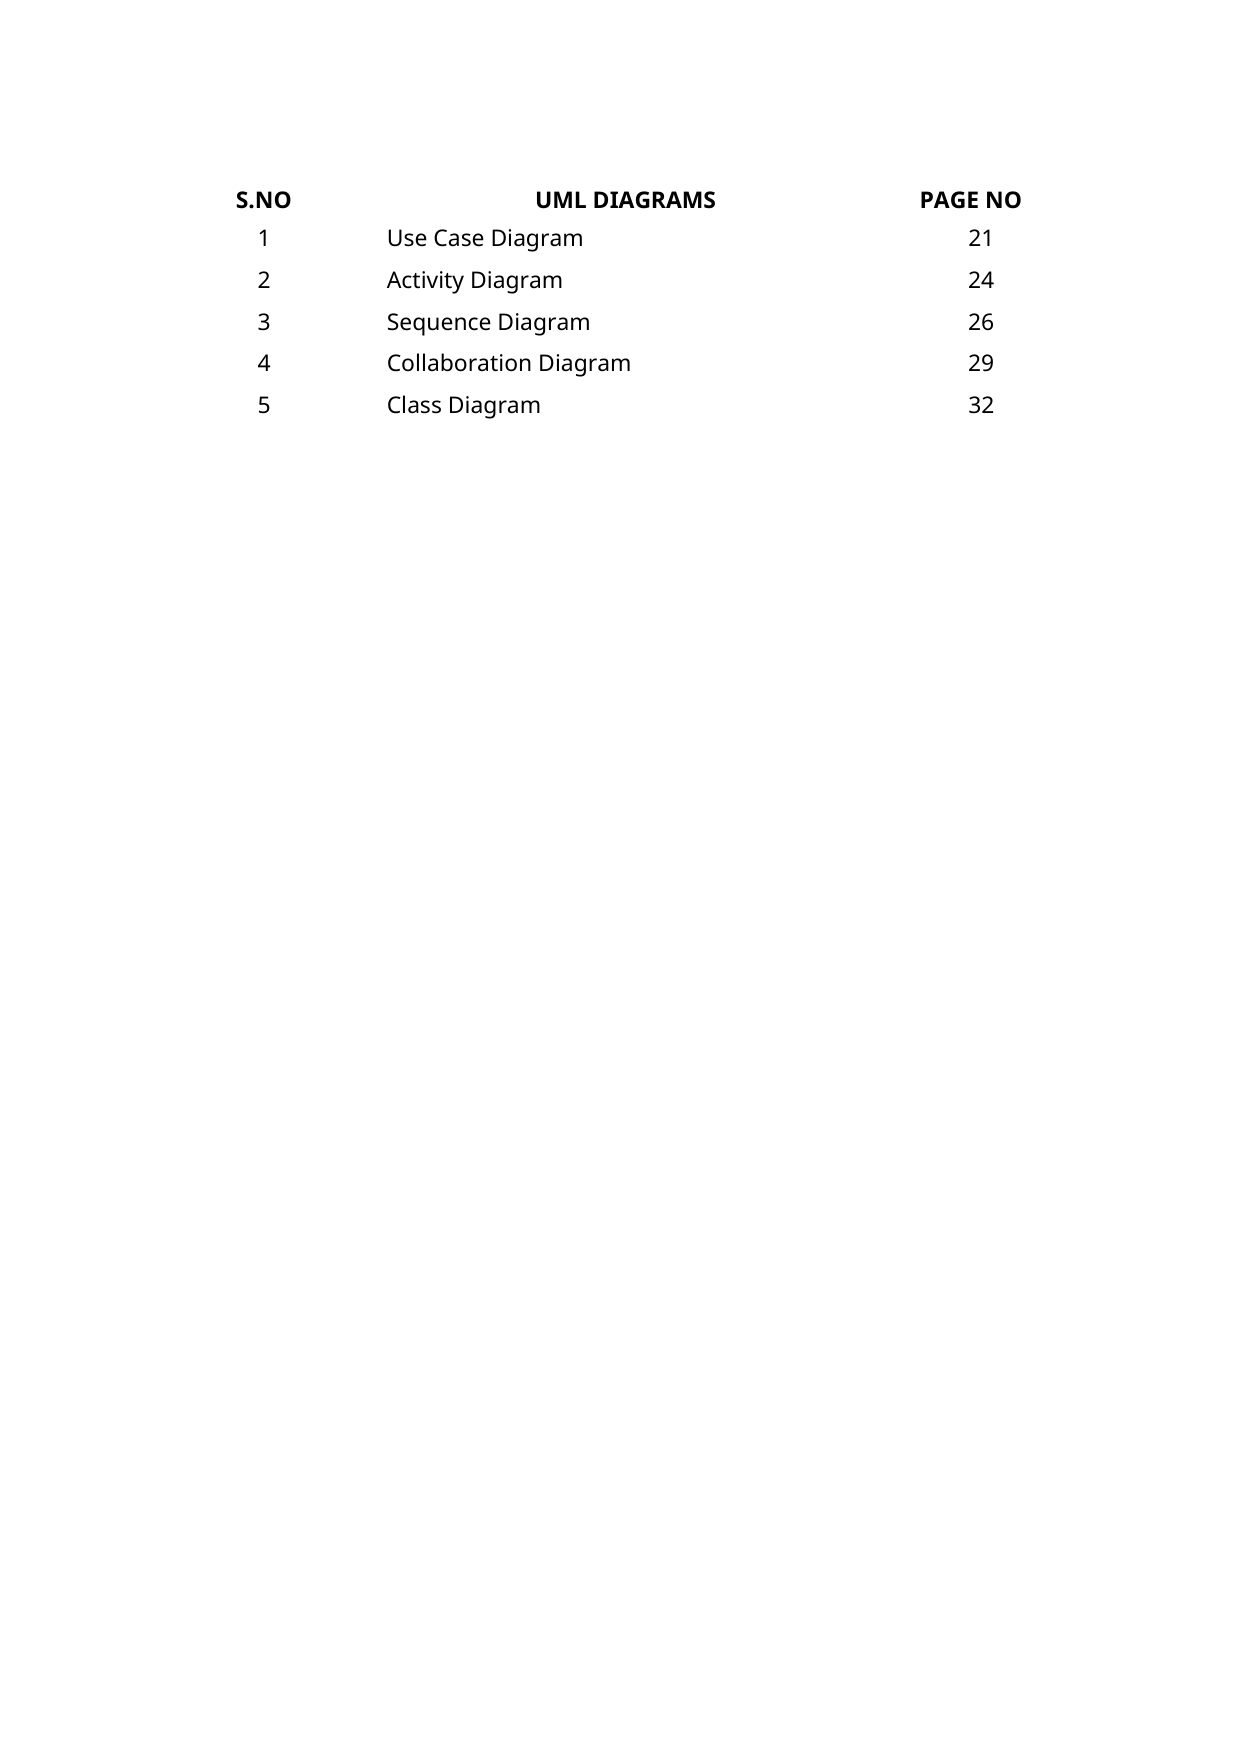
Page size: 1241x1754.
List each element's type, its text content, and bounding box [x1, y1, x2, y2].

table_header PAGE NO [884, 150, 1144, 215]
table_cell Use Case Diagram [367, 215, 884, 257]
table_cell 32 [884, 382, 1144, 424]
table_cell Sequence Diagram [367, 299, 884, 340]
table_cell Class Diagram [367, 382, 884, 424]
table_cell 24 [884, 257, 1144, 299]
table_header UML DIAGRAMS [367, 150, 884, 215]
table_cell 4 [160, 340, 367, 382]
table_cell 3 [160, 299, 367, 340]
table_cell 5 [160, 382, 367, 424]
table_header S.NO [160, 150, 367, 215]
table_cell Collaboration Diagram [367, 340, 884, 382]
table_cell 21 [884, 215, 1144, 257]
table_cell Activity Diagram [367, 257, 884, 299]
table_cell 1 [160, 215, 367, 257]
table_cell 2 [160, 257, 367, 299]
table_cell 29 [884, 340, 1144, 382]
table_cell 26 [884, 299, 1144, 340]
